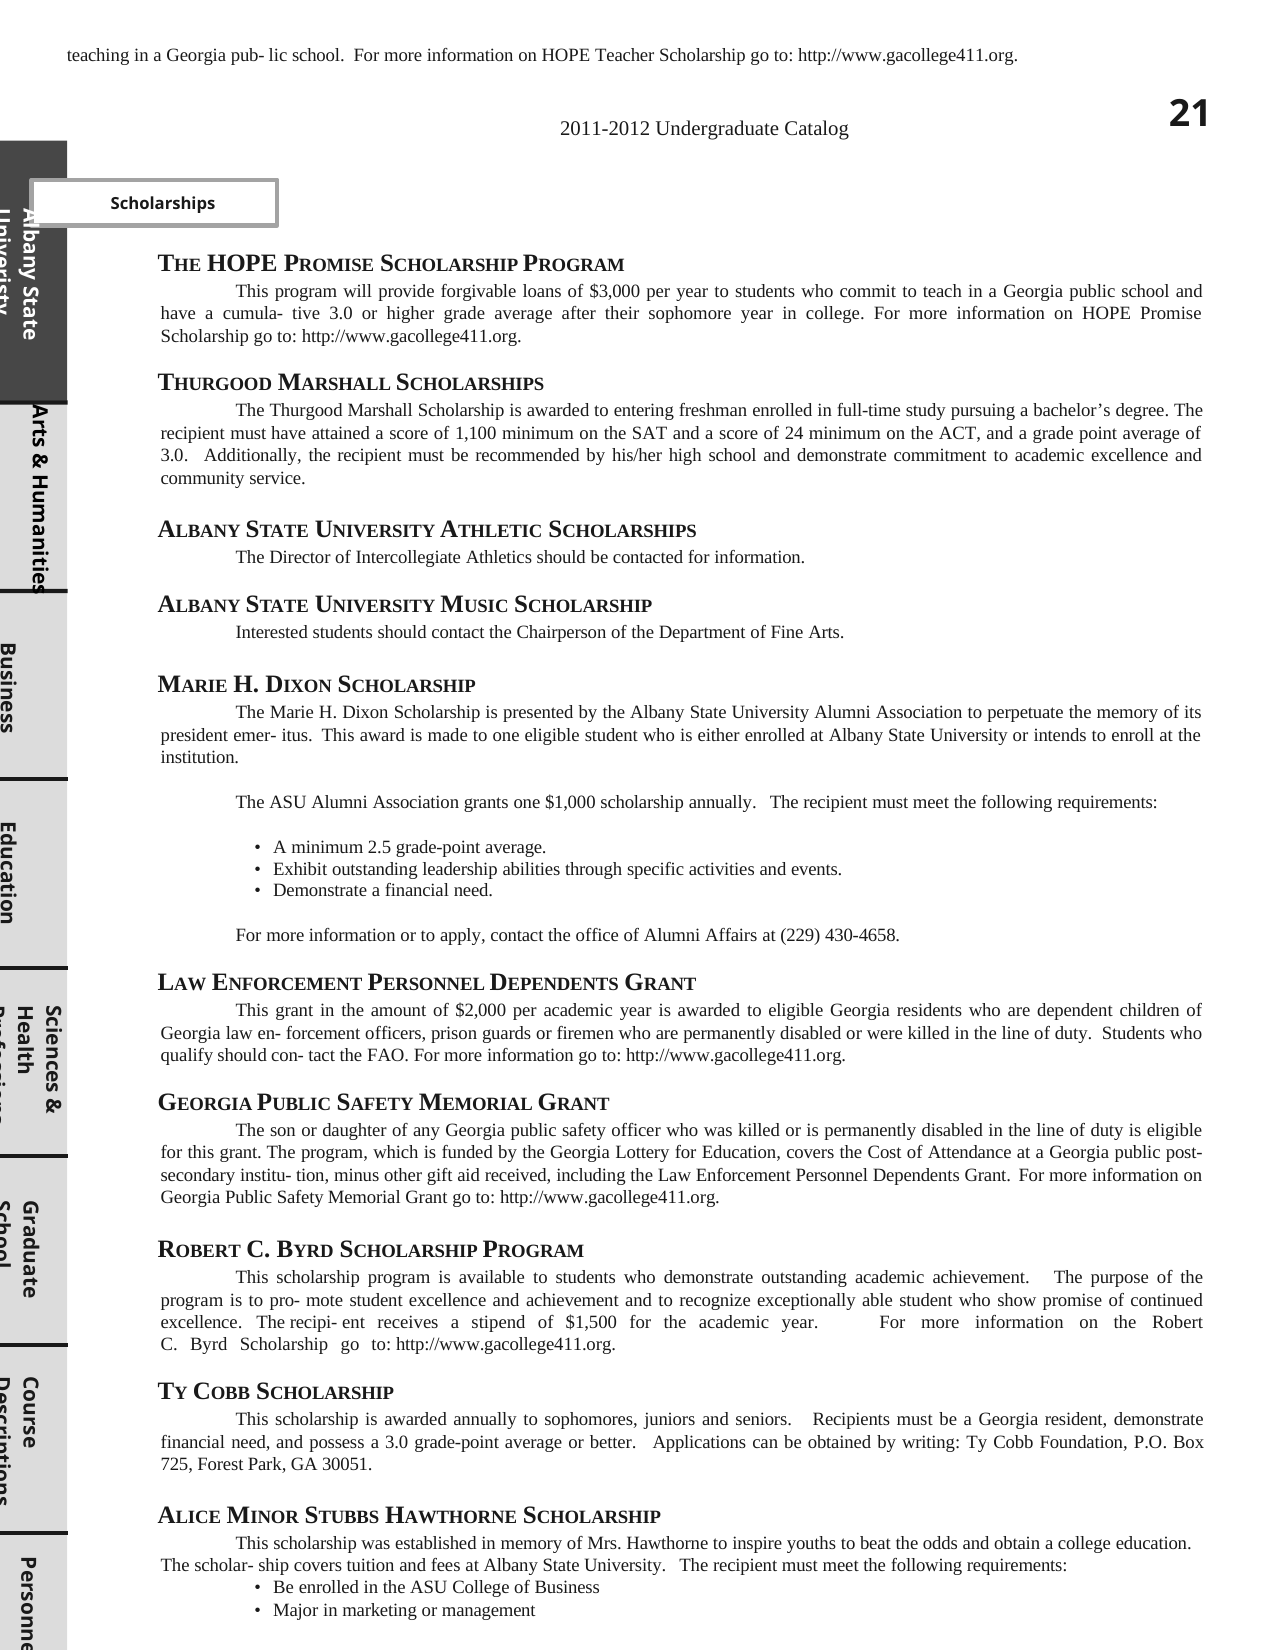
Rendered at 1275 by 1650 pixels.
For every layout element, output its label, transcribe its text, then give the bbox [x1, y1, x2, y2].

text This scholarship is awarded annually to sophomores, juniors and seniors. Recipients must be a Georgia resident, demonstrate financial need, and possess a 3.0 grade-point average or better. Applications can be obtained by writing: Ty Cobb Foundation, P.O. Box 725, Forest Park, GA 30051. [160, 1408, 1204, 1474]
subtitle THURGOOD MARSHALL SCHOLARSHIPS [157, 367, 1212, 396]
subtitle GEORGIA PUBLIC SAFETY MEMORIAL GRANT [157, 1087, 1212, 1116]
text Scholarships [92, 193, 1212, 213]
subtitle MARIE H. DIXON SCHOLARSHIP [157, 669, 1212, 698]
text The Director of Intercollegiate Athletics should be contacted for information. [160, 546, 831, 568]
text This grant in the amount of $2,000 per academic year is awarded to eligible Georgia residents who are dependent children of Georgia law en- forcement officers, prison guards or firemen who are permanently disabled or were killed in the line of duty. Students who qualify should con- tact the FAO. For more information go to: http://www.gacollege411.org. [160, 999, 1203, 1066]
subtitle ALICE MINOR STUBBS HAWTHORNE SCHOLARSHIP [157, 1500, 1212, 1528]
text The ASU Alumni Association grants one $1,000 scholarship annually. The recipient must meet the following requirements: [160, 791, 1206, 813]
subtitle TY COBB SCHOLARSHIP [157, 1376, 1212, 1405]
text For more information or to apply, contact the office of Alumni Affairs at (229) 430-4658. [160, 924, 916, 946]
subtitle THE HOPE PROMISE SCHOLARSHIP PROGRAM [157, 248, 1212, 277]
text Interested students should contact the Chairperson of the Department of Fine Arts. [160, 621, 859, 643]
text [67, 44, 1109, 65]
text The Thurgood Marshall Scholarship is awarded to entering freshman enrolled in full-time study pursuing a bachelor’s degree. The recipient must have attained a score of 1,100 minimum on the SAT and a score of 24 minimum on the ACT, and a grade point average of 3.0. Additionally, the recipient must be recommended by his/her high school and demonstrate commitment to academic excellence and community service. [160, 399, 1203, 488]
text • Exhibit outstanding leadership abilities through specific activities and events. [179, 858, 1212, 879]
text This scholarship was established in memory of Mrs. Hawthorne to inspire youths to beat the odds and obtain a college education. The scholar- ship covers tuition and fees at Albany State University. The recipient must meet the following requirements: [160, 1532, 1203, 1576]
text The Marie H. Dixon Scholarship is presented by the Albany State University Alumni Association to perpetuate the memory of its president emer- itus. This award is made to one eligible student who is either enrolled at Albany State University or intends to enroll at the institution. [160, 701, 1203, 768]
text The son or daughter of any Georgia public safety officer who was killed or is permanently disabled in the line of duty is eligible for this grant. The program, which is funded by the Georgia Lottery for Education, covers the Cost of Attendance at a Georgia public post-secondary institu- tion, minus other gift aid received, including the Law Enforcement Personnel Dependents Grant. For more information on Georgia Public Safety Memorial Grant go to: http://www.gacollege411.org. [160, 1119, 1203, 1208]
subtitle ALBANY STATE UNIVERSITY ATHLETIC SCHOLARSHIPS [157, 514, 1212, 543]
text • Be enrolled in the ASU College of Business [179, 1576, 1212, 1598]
subtitle ROBERT C. BYRD SCHOLARSHIP PROGRAM [157, 1234, 1212, 1263]
subtitle LAW ENFORCEMENT PERSONNEL DEPENDENTS GRANT [157, 967, 1212, 996]
text • A minimum 2.5 grade-point average. [179, 836, 1212, 858]
text This program will provide forgivable loans of $3,000 per year to students who commit to teach in a Georgia public school and have a cumula- tive 3.0 or higher grade average after their sophomore year in college. For more information on HOPE Promise Scholarship go to: http://www.gacollege411.org. [160, 280, 1203, 346]
subtitle ALBANY STATE UNIVERSITY MUSIC SCHOLARSHIP [157, 589, 1212, 618]
text 2011-2012 Undergraduate Catalog 21 [485, 92, 1212, 139]
text • Major in marketing or management [179, 1599, 1212, 1620]
text • Demonstrate a financial need. [179, 879, 1212, 901]
text This scholarship program is available to students who demonstrate outstanding academic achievement. The purpose of the program is to pro- mote student excellence and achievement and to recognize exceptionally able student who show promise of continued excellence. The recipi- ent receives a stipend of $1,500 for the academic year. For more information on the Robert C. Byrd Scholarship go to: http://www.gacollege411.org. [160, 1266, 1203, 1355]
